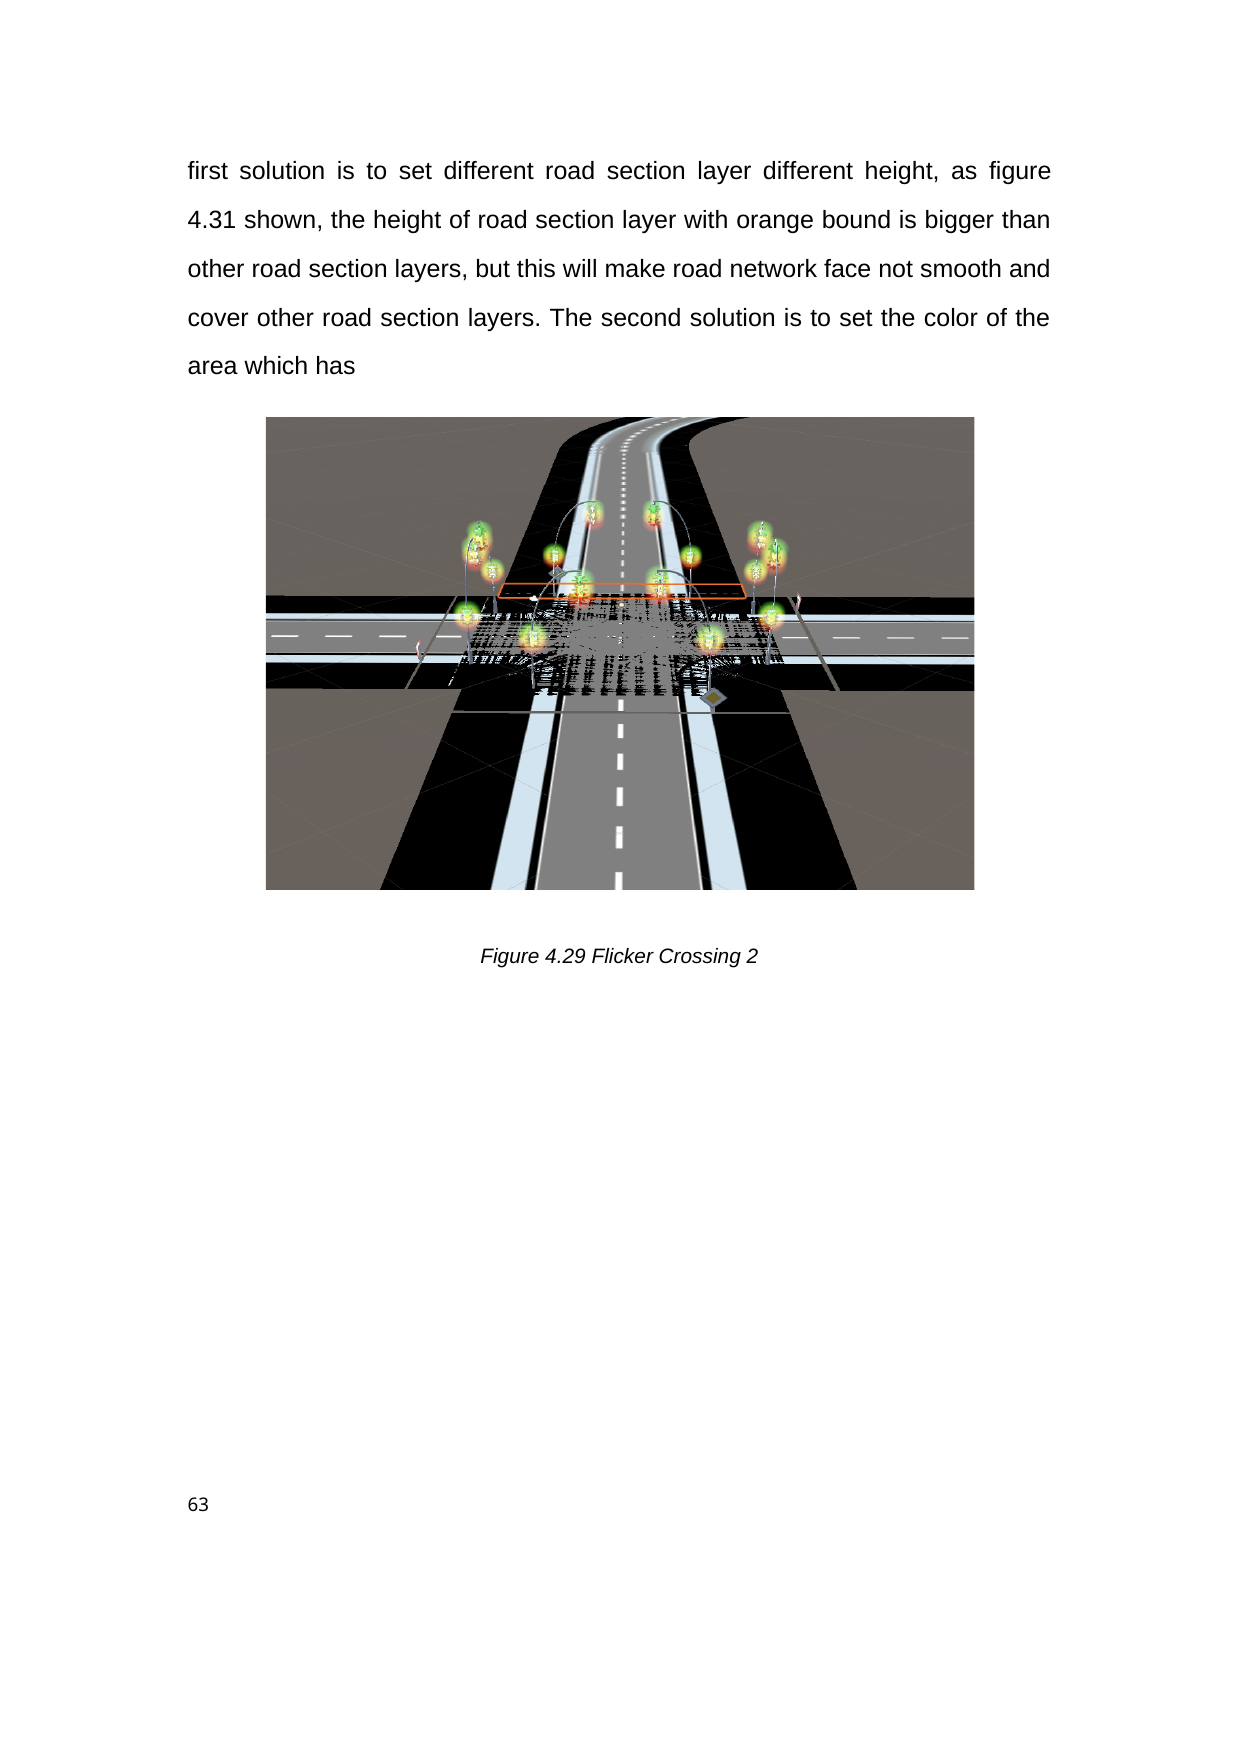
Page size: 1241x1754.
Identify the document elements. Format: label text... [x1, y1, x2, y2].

picture [265, 417, 975, 890]
text Figure 4.29 Flicker Crossing 2 [187, 940, 1053, 972]
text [187, 154, 1053, 382]
